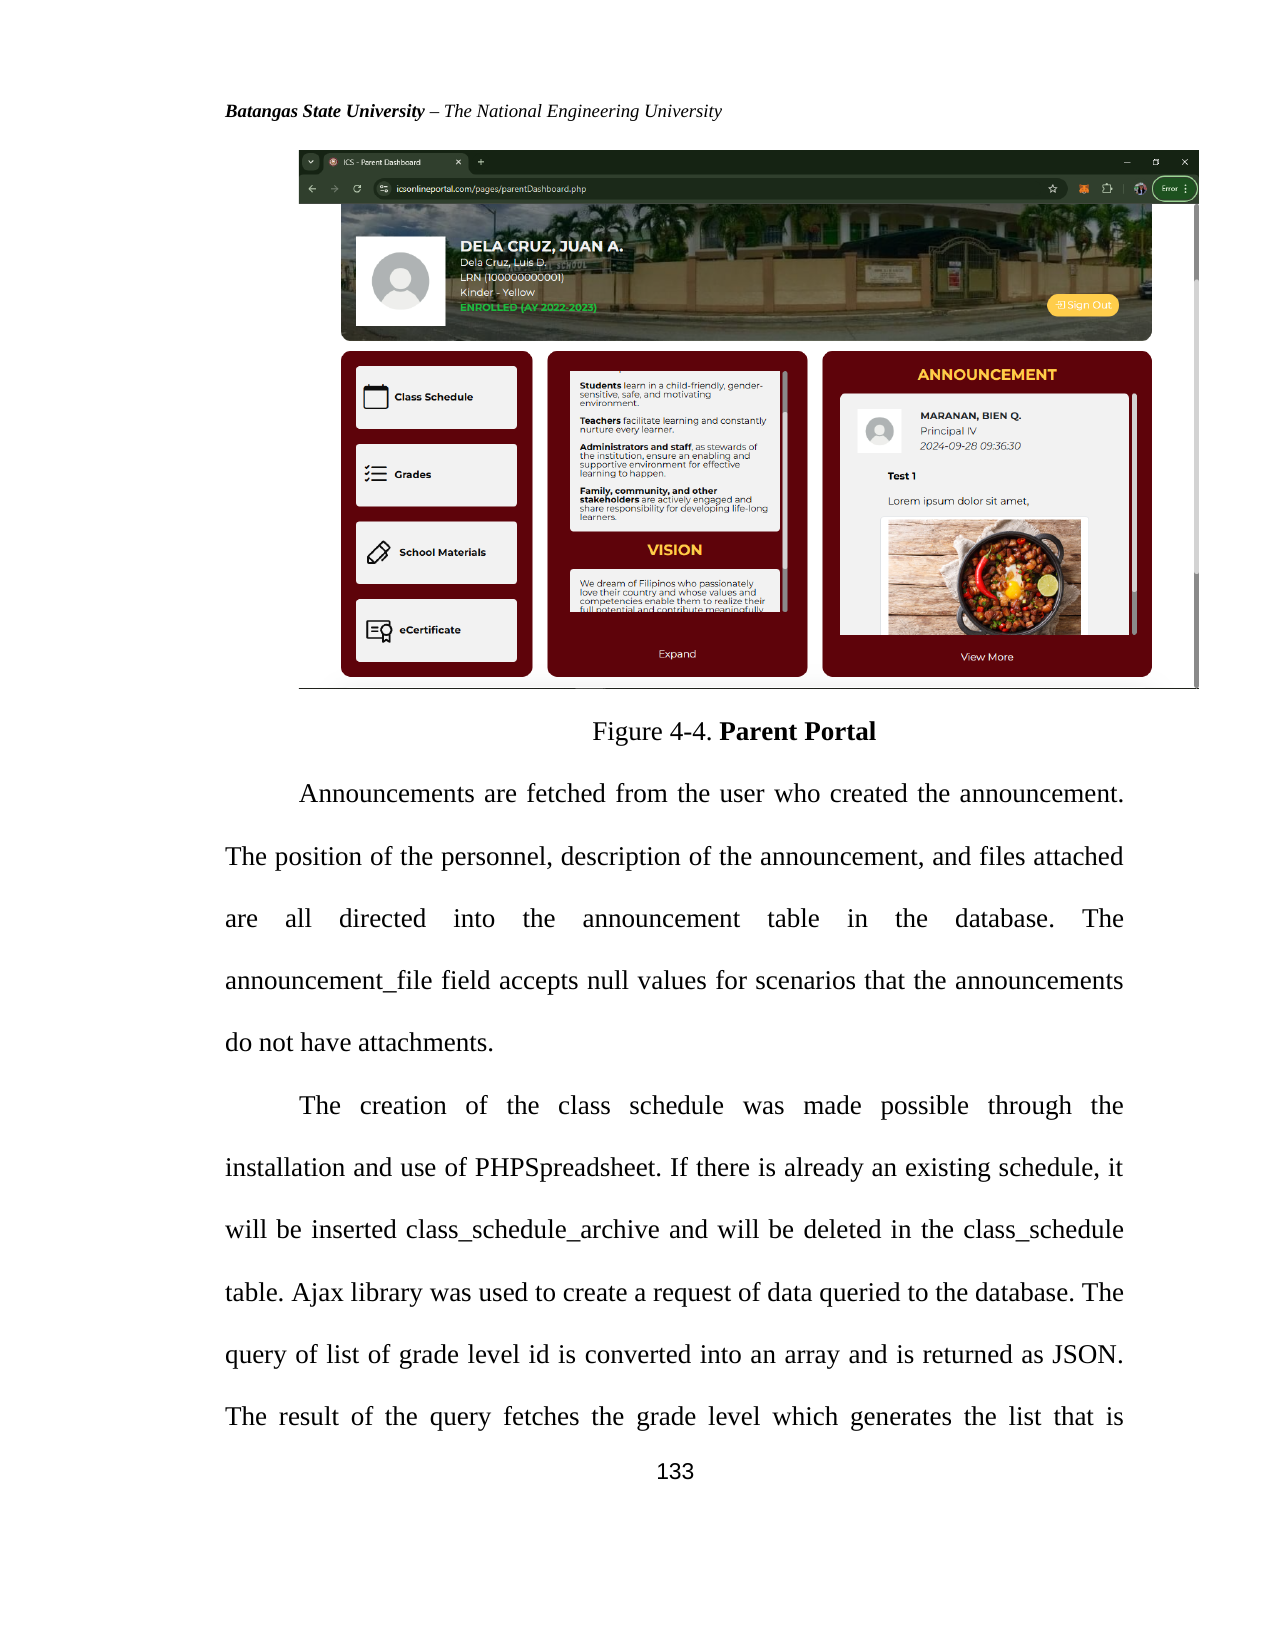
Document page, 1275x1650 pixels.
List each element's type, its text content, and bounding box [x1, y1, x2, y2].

picture [298, 150, 1199, 689]
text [225, 1089, 1125, 1431]
text Figure 4-4. Parent Portal [269, 715, 1125, 746]
text Announcements are fetched from the user who created the announcement. The position of the personnel, description of the announcement, and files attached are all directed into the announcement table in the database. The announcement_file field accepts null values for scenarios that the announcements do not have attachments. [225, 777, 1125, 1058]
